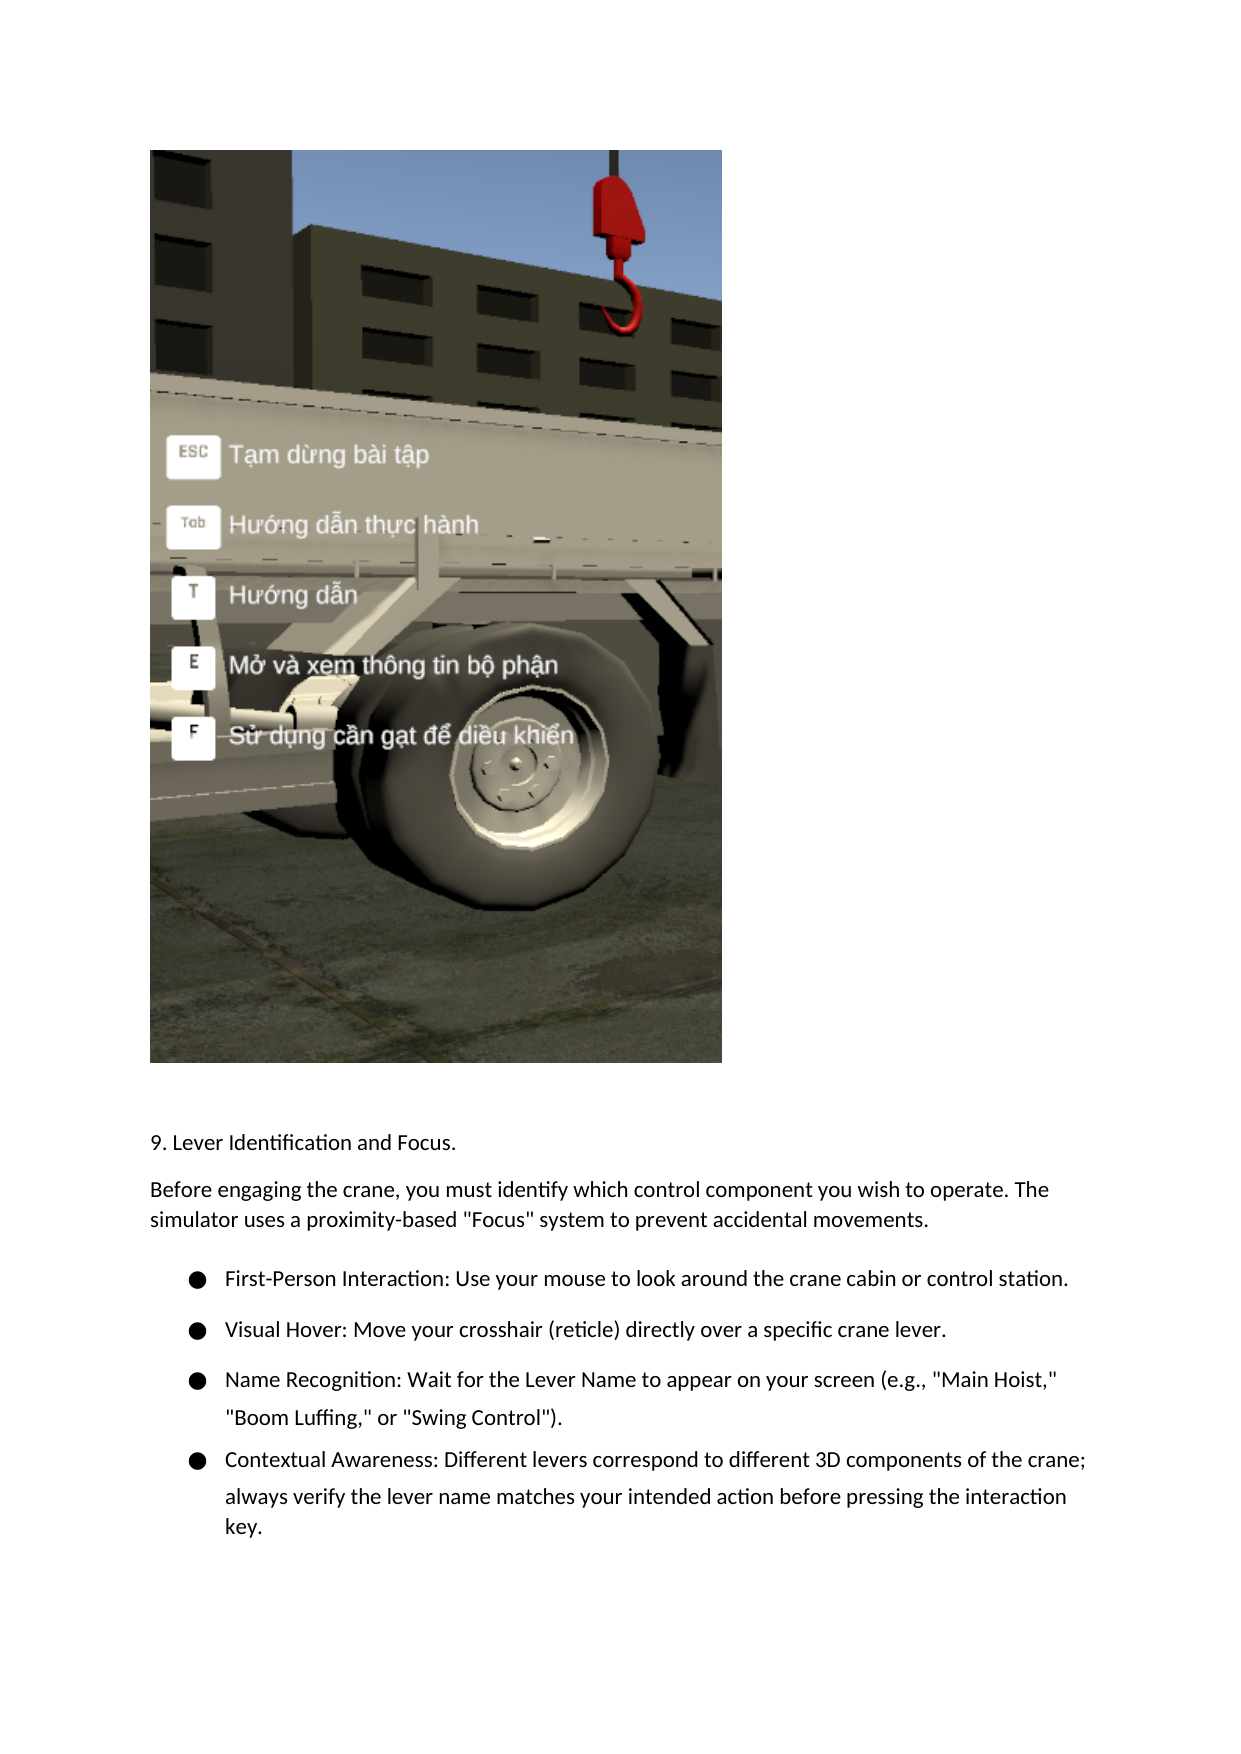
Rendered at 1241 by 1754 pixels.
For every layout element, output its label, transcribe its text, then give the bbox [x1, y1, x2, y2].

list Contextual Awareness: Different levers correspond to different 3D components of the crane; always verify the lever name matches your intended action before pressing the interaction key. [187, 1433, 1093, 1541]
text 9. Lever Identification and Focus. [150, 1128, 1093, 1156]
picture [150, 150, 722, 1063]
list Name Recognition: Wait for the Lever Name to appear on your screen (e.g., "Main Hoist," "Boom Luffing," or "Swing Control"). [187, 1354, 1093, 1431]
list Visual Hover: Move your crosshair (reticle) directly over a specific crane lever. [187, 1303, 1093, 1350]
list First-Person Interaction: Use your mouse to look around the crane cabin or control station. [187, 1252, 1093, 1299]
text Before engaging the crane, you must identify which control component you wish to operate. The simulator uses a proximity-based "Focus" system to prevent accidental movements. [150, 1175, 1093, 1233]
